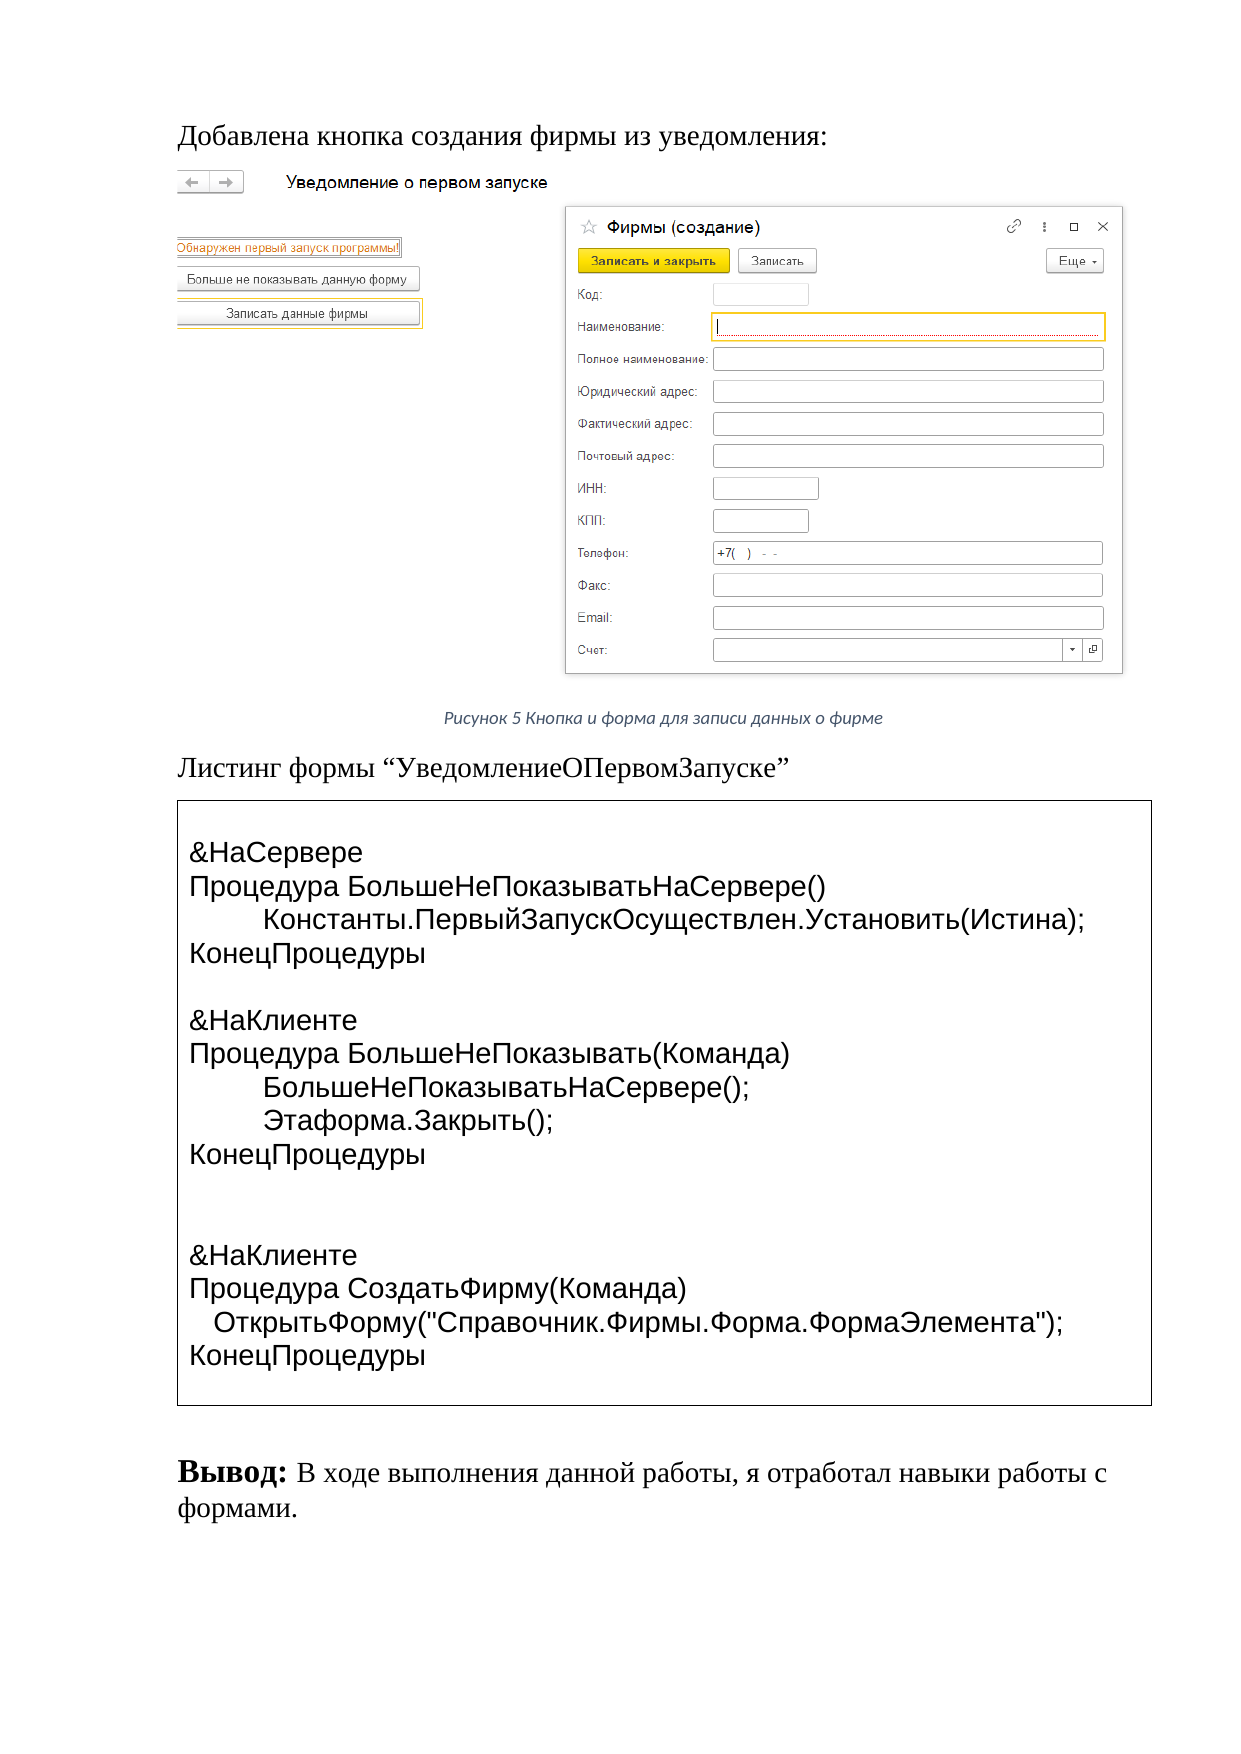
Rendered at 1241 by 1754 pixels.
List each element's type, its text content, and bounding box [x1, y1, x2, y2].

text Добавлена кнопка создания фирмы из уведомления: [177, 118, 1152, 152]
picture [177, 168, 1152, 690]
text Листинг формы “УведомлениеОПервомЗапуске” [177, 750, 1152, 784]
table_header &НаСервере Процедура БольшеНеПоказыватьНаСервере() Константы.ПервыйЗапускОсуществлен.Установить(Истина); КонецПроцедуры &НаКлиенте Процедура БольшеНеПоказывать(Команда) БольшеНеПоказыватьНаСервере(); Этаформа.Закрыть(); КонецПроцедуры &НаКлиенте Процедура СоздатьФирму(Команда) ОткрытьФорму("Справочник.Фирмы.Форма.ФормаЭлемента"); КонецПроцедуры [178, 801, 1151, 1405]
text Рисунок 5 Кнопка и форма для записи данных о фирме [177, 706, 1152, 729]
text Вывод: В ходе выполнения данной работы, я отработал навыки работы с формами. [177, 1452, 1152, 1523]
